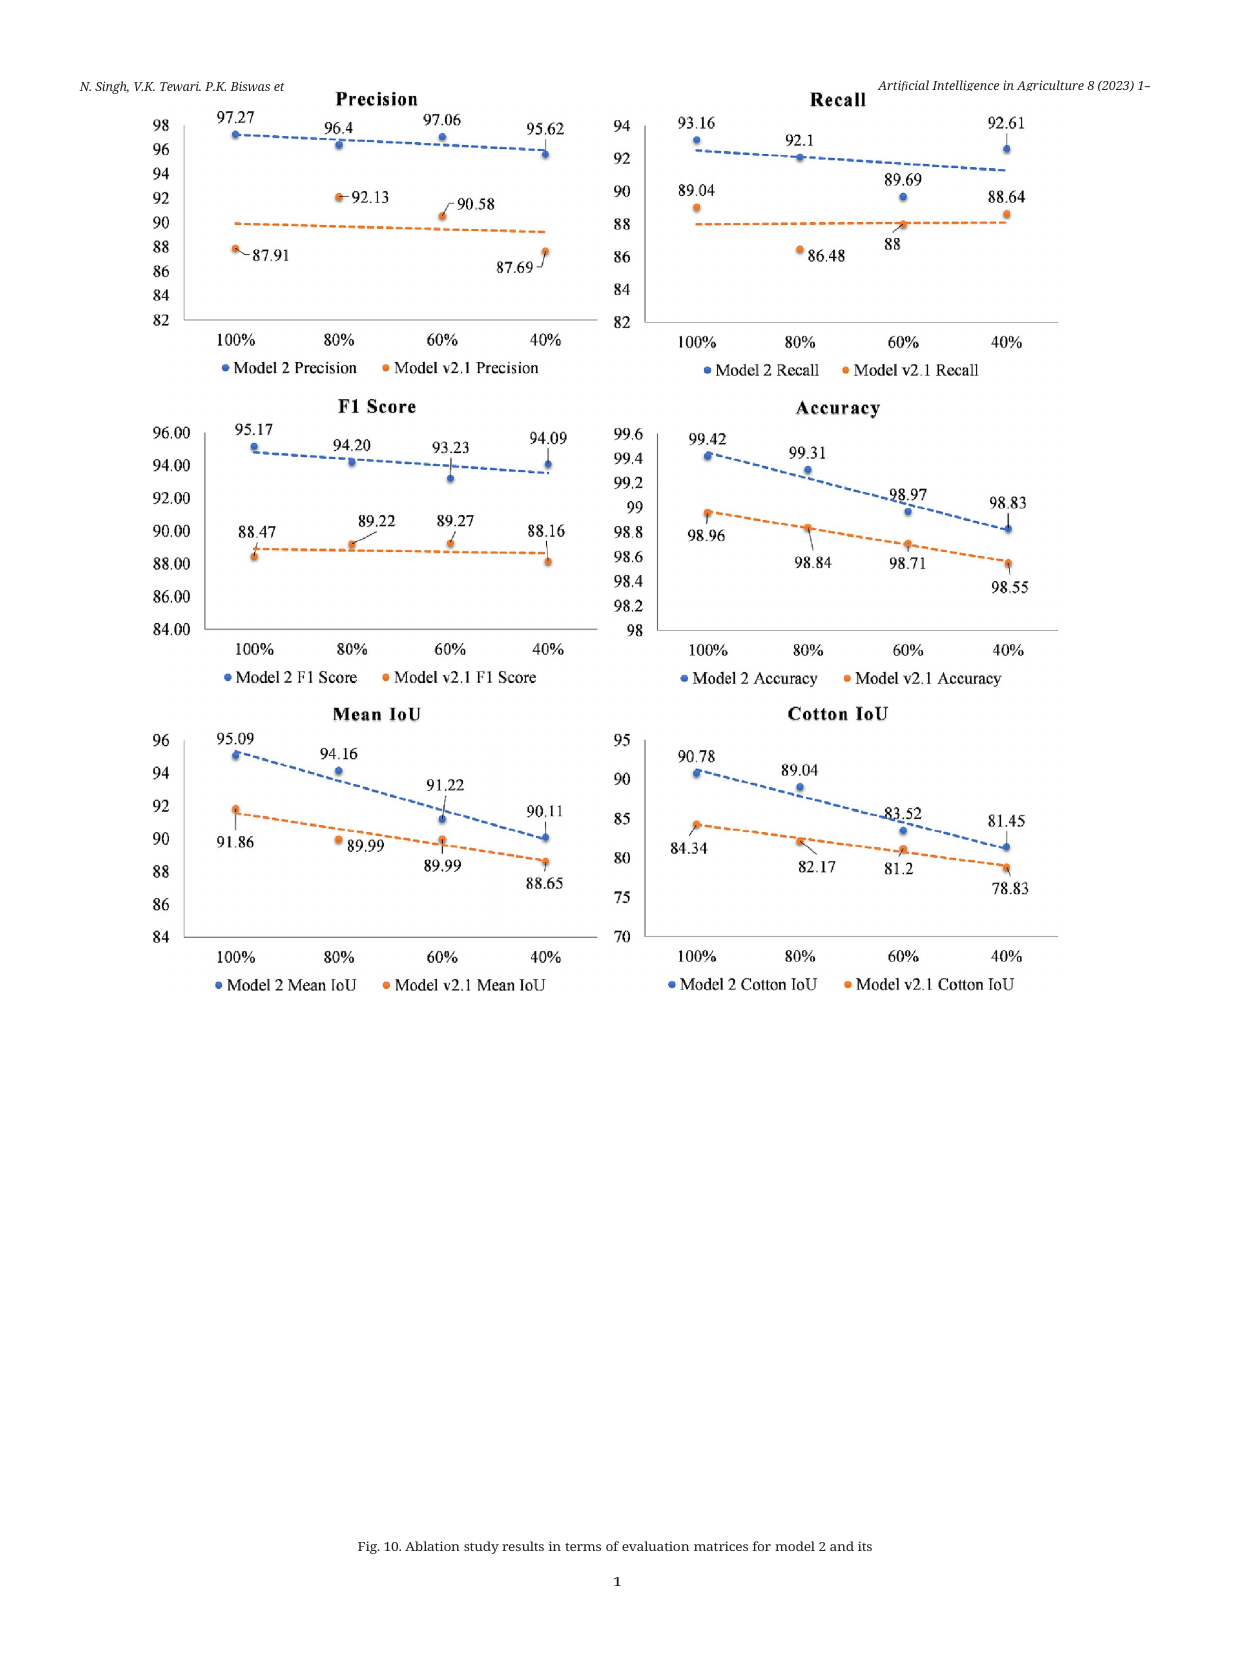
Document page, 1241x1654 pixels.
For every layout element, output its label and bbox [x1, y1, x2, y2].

picture [152, 91, 1059, 991]
